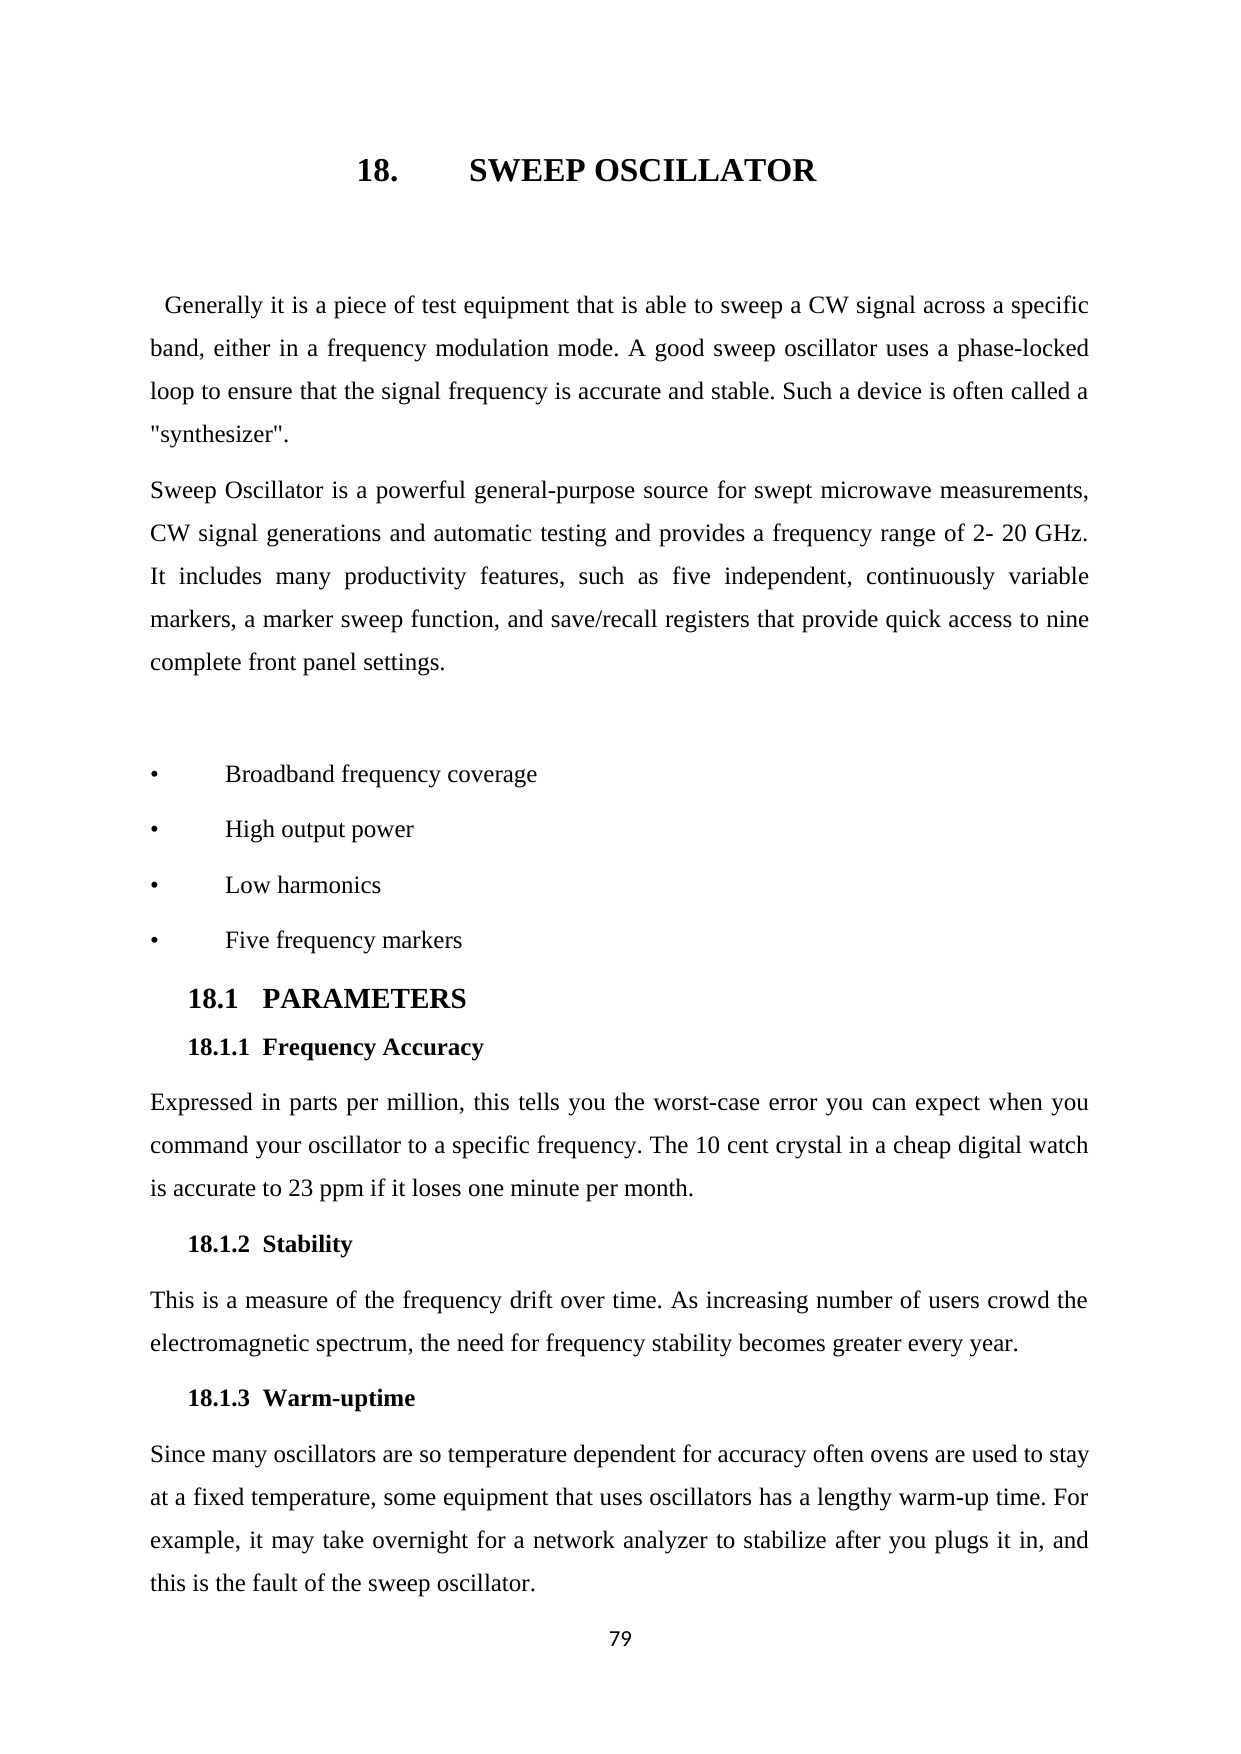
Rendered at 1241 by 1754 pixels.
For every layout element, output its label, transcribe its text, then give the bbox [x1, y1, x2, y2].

text • Five frequency markers [150, 926, 1090, 954]
text This is a measure of the frequency drift over time. As increasing number of users crowd the electromagnetic spectrum, the need for frequency stability becomes greater every year. [150, 1285, 1090, 1357]
text • High output power [150, 814, 1090, 843]
list SWEEP OSCILLATOR [187, 150, 985, 188]
text Since many oscillators are so temperature dependent for accuracy often ovens are used to stay at a fixed temperature, some equipment that uses oscillators has a lengthy warm-up time. For example, it may take overnight for a network analyzer to stabilize after you plugs it in, and this is the fault of the sweep oscillator. [150, 1439, 1090, 1597]
text Generally it is a piece of test equipment that is able to sweep a CW signal across a specific band, either in a frequency modulation mode. A good sweep oscillator uses a phase-locked loop to ensure that the signal frequency is accurate and stable. Such a device is often called a "synthesizer". [150, 290, 1090, 448]
text Sweep Oscillator is a powerful general-purpose source for swept microwave measurements, CW signal generations and automatic testing and provides a frequency range of 2- 20 GHz. It includes many productivity features, such as five independent, continuously variable markers, a marker sweep function, and save/recall registers that provide quick access to nine complete front panel settings. [150, 475, 1090, 676]
text Expressed in parts per million, this tells you the worst-case error you can expect when you command your oscillator to a specific frequency. The 10 cent crystal in a cheap digital watch is accurate to 23 ppm if it loses one minute per month. [150, 1087, 1090, 1202]
list Warm-uptime [187, 1383, 985, 1412]
list PARAMETERS [187, 981, 985, 1015]
text • Broadband frequency coverage [150, 759, 1090, 787]
list Stability [187, 1229, 985, 1258]
text • Low harmonics [150, 870, 1090, 899]
list Frequency Accuracy [187, 1032, 985, 1060]
